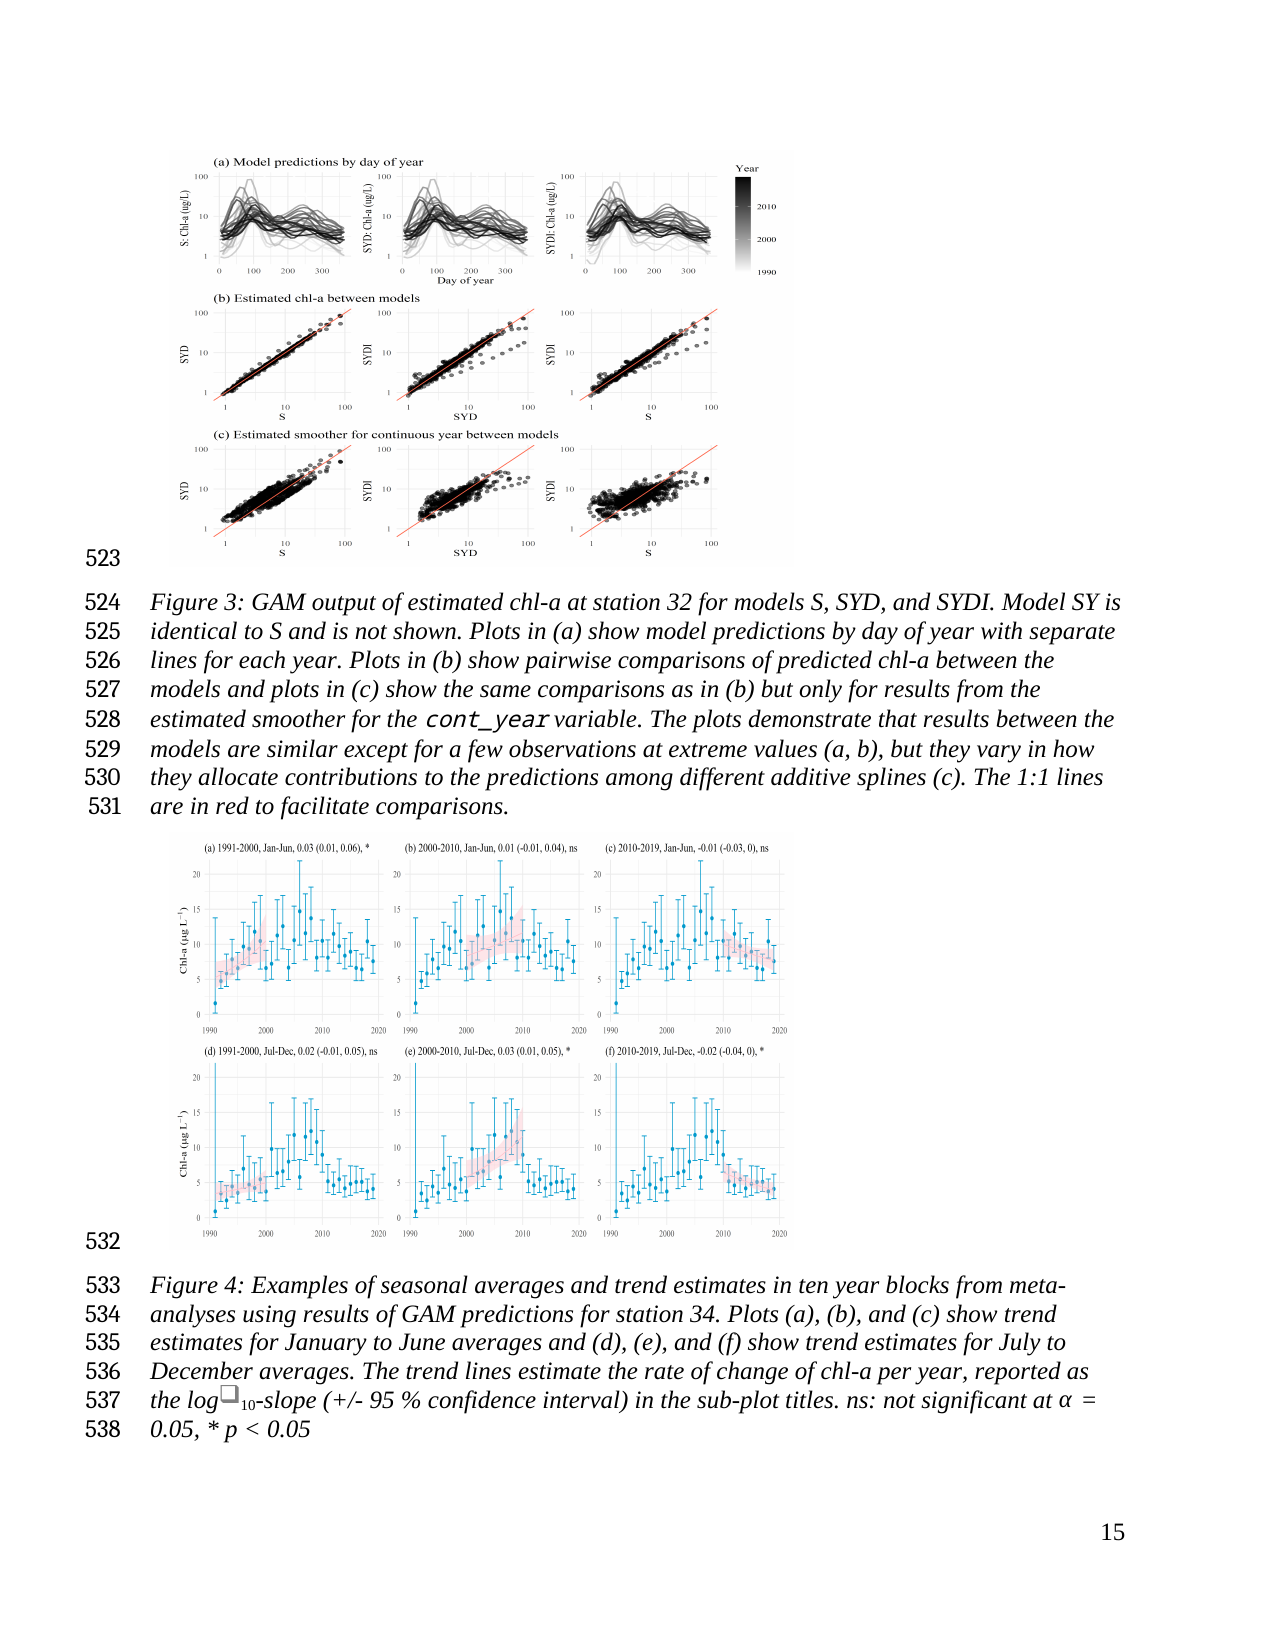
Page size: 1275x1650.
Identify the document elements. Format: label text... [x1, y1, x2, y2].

text Figure 4: Examples of seasonal averages and trend estimates in ten year blocks from meta-analyses using results of GAM predictions for station 34. Plots (a), (b), and (c) show trend estimates for January to June averages and (d), (e), and (f) show trend estimates for July to December averages. The trend lines estimate the rate of change of chl-a per year, reported as the log-slope (+/- 95 % confidence interval) in the sub-plot titles. ns: not significant at = 0.05, * p < 0.05 [150, 1270, 1125, 1442]
picture [168, 150, 794, 567]
picture [168, 832, 794, 1250]
text Figure 3: GAM output of estimated chl-a at station 32 for models S, SYD, and SYDI. Model SY is identical to S and is not shown. Plots in (a) show model predictions by day of year with separate lines for each year. Plots in (b) show pairwise comparisons of predicted chl-a between the models and plots in (c) show the same comparisons as in (b) but only for results from the estimated smoother for the cont_year variable. The plots demonstrate that results between the models are similar except for a few observations at extreme values (a, b), but they vary in how they allocate contributions to the predictions among different additive splines (c). The 1:1 lines are in red to facilitate comparisons. [150, 587, 1125, 820]
